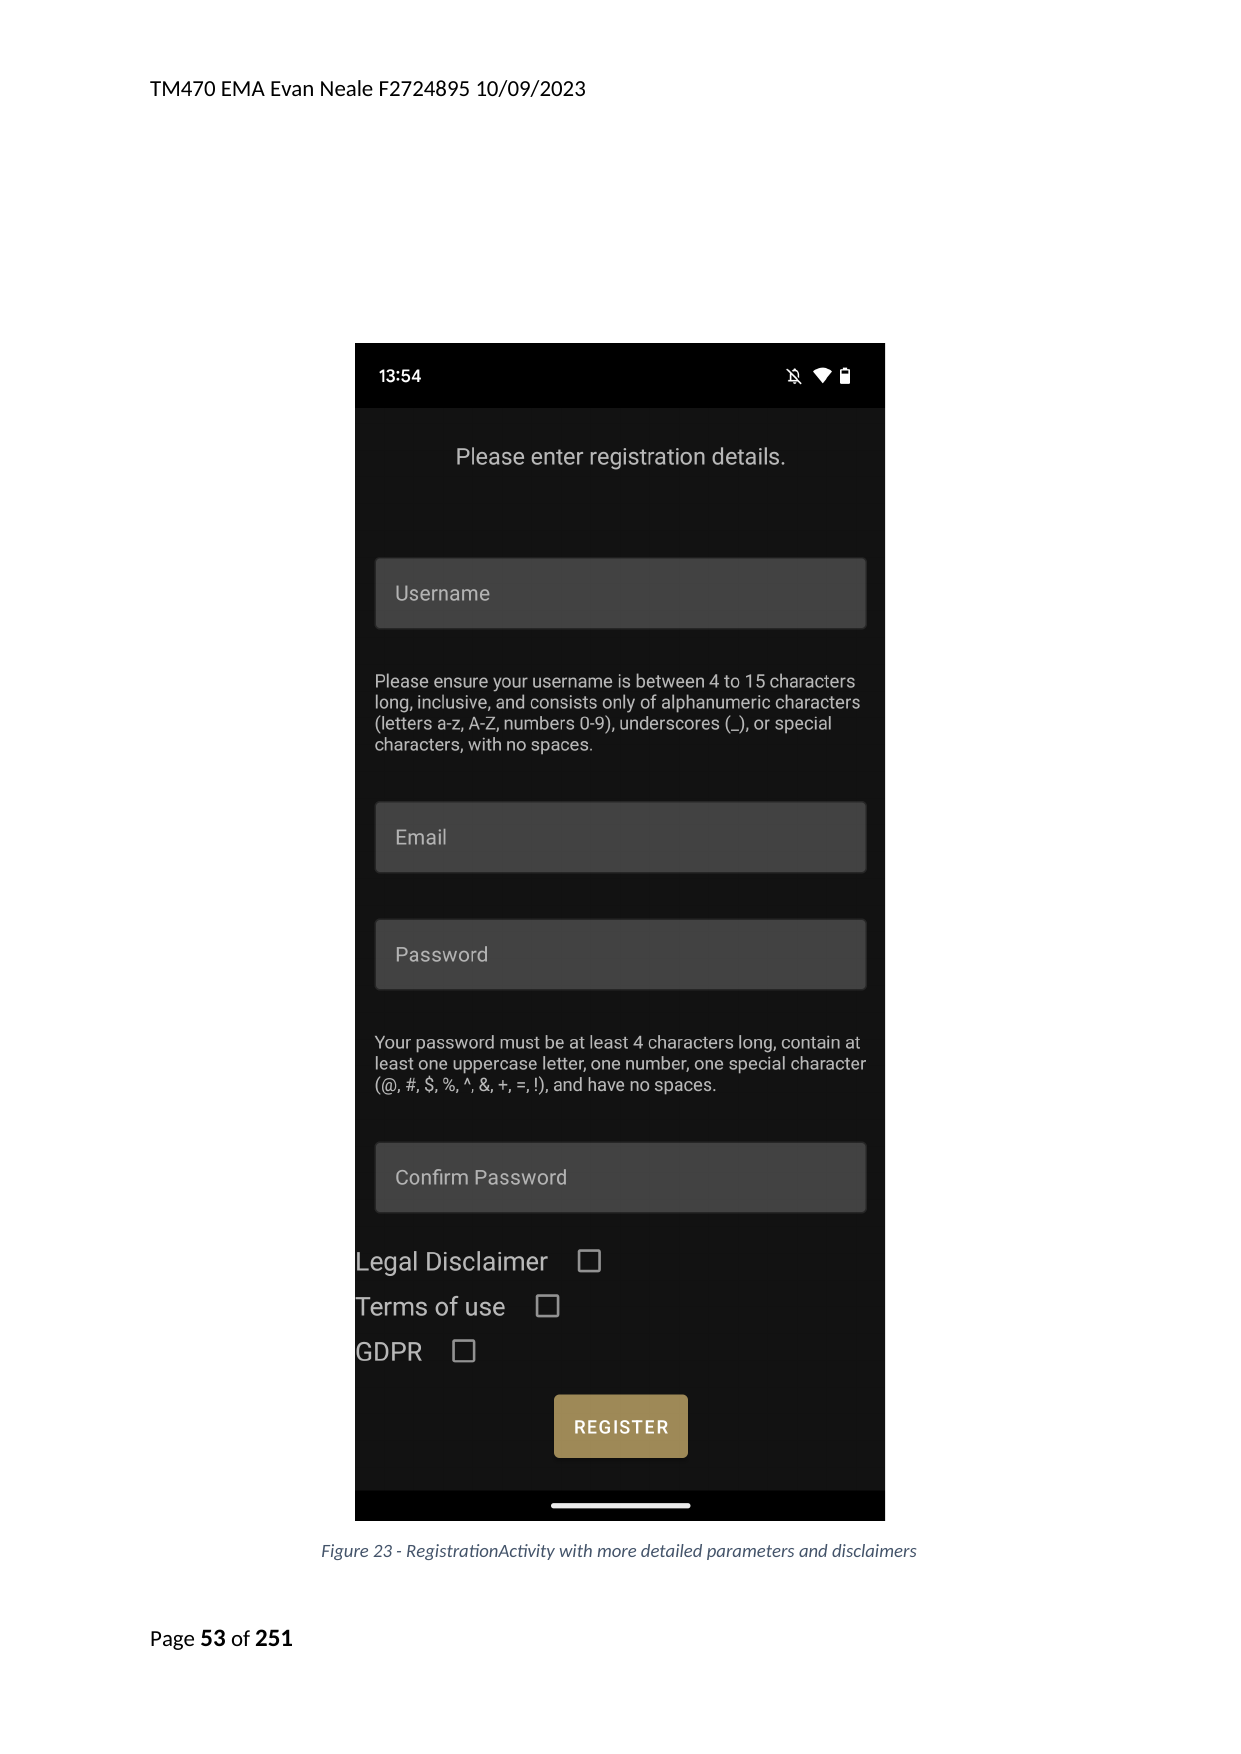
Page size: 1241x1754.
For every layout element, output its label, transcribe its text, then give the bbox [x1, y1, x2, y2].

picture [355, 343, 886, 1521]
